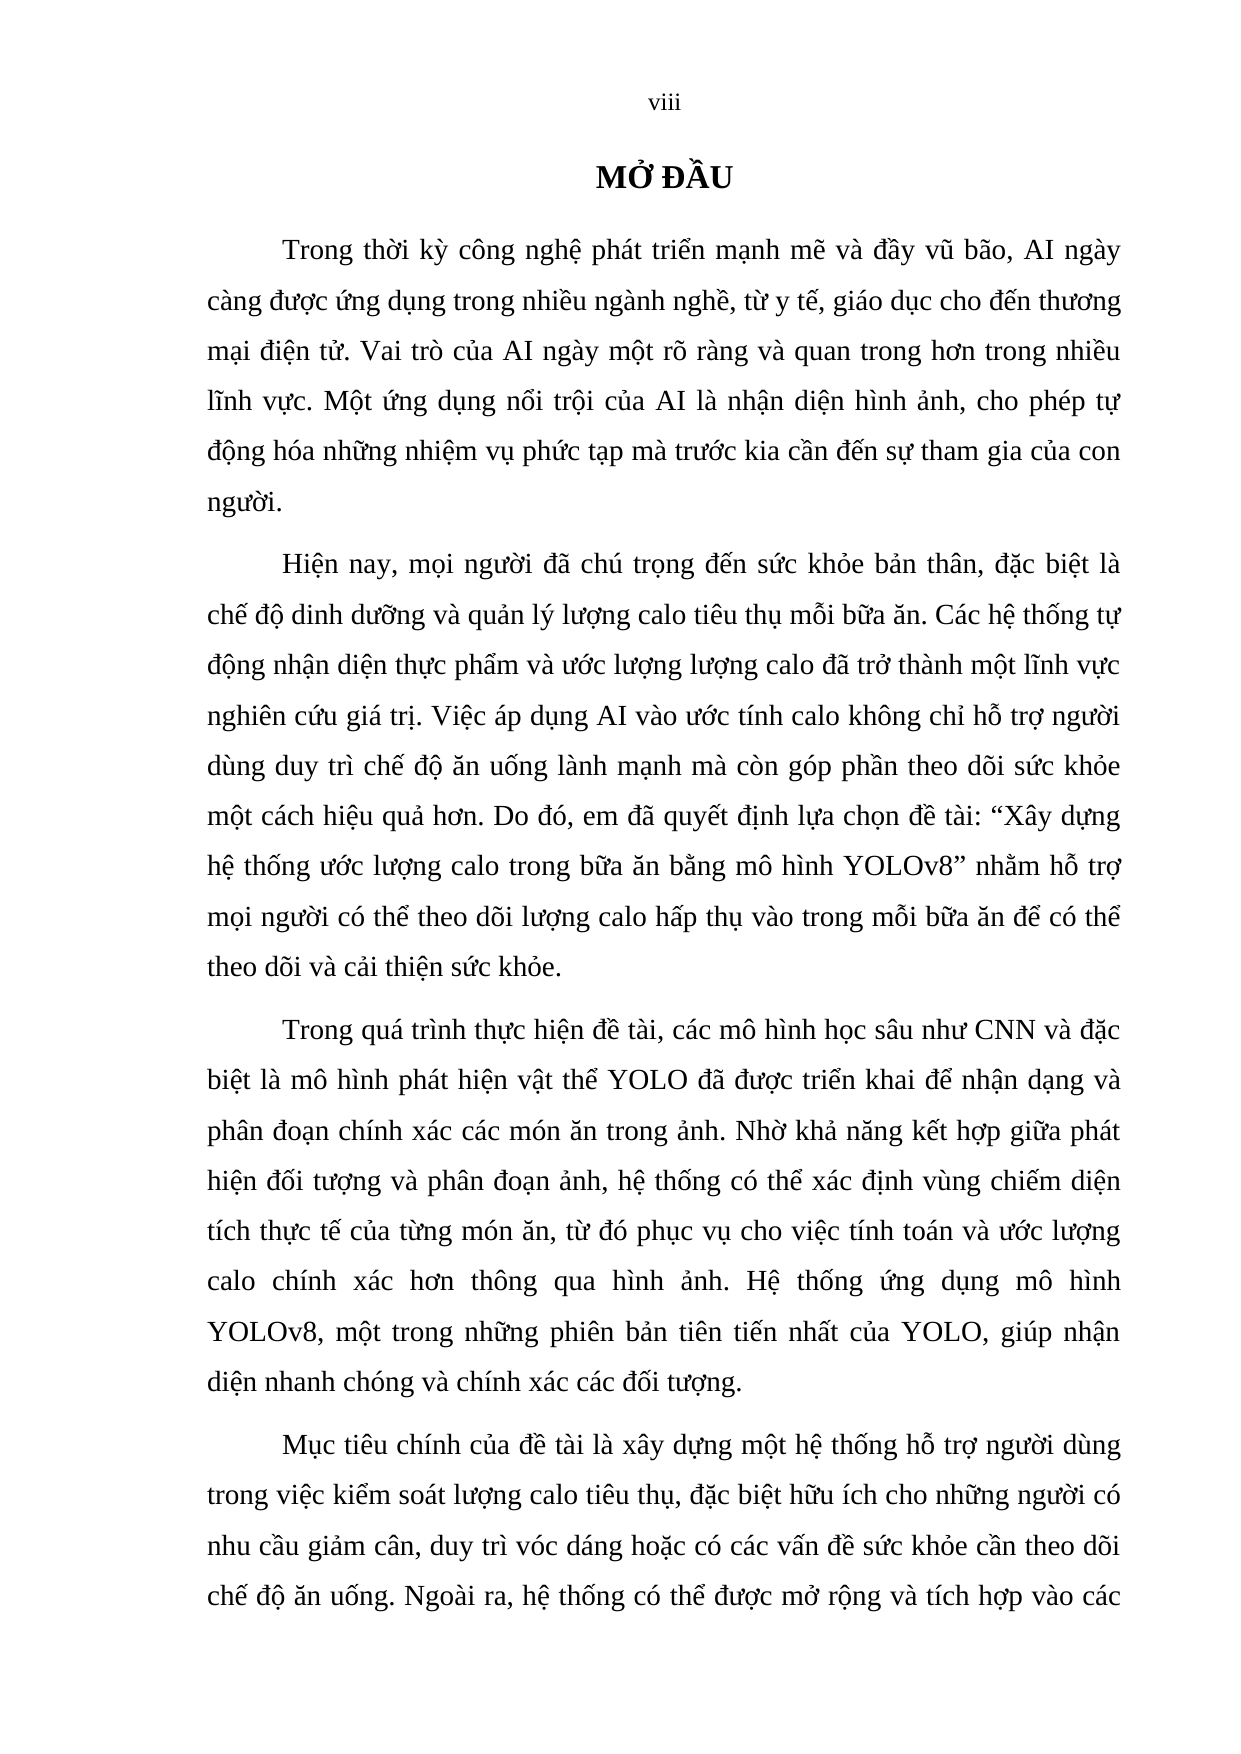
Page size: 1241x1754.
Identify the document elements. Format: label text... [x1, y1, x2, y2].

subtitle MỞ ĐẦU [207, 157, 1122, 196]
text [207, 1427, 1122, 1611]
text Trong thời kỳ công nghệ phát triển mạnh mẽ và đầy vũ bão, AI ngày càng được ứng dụng trong nhiều ngành nghề, từ y tế, giáo dục cho đến thương mại điện tử. Vai trò của AI ngày một rõ ràng và quan trong hơn trong nhiều lĩnh vực. Một ứng dụng nổi trội của AI là nhận diện hình ảnh, cho phép tự động hóa những nhiệm vụ phức tạp mà trước kia cần đến sự tham gia của con người. [207, 232, 1122, 517]
text Trong quá trình thực hiện đề tài, các mô hình học sâu như CNN và đặc biệt là mô hình phát hiện vật thể YOLO đã được triển khai để nhận dạng và phân đoạn chính xác các món ăn trong ảnh. Nhờ khả năng kết hợp giữa phát hiện đối tượng và phân đoạn ảnh, hệ thống có thể xác định vùng chiếm diện tích thực tế của từng món ăn, từ đó phục vụ cho việc tính toán và ước lượng calo chính xác hơn thông qua hình ảnh. Hệ thống ứng dụng mô hình YOLOv8, một trong những phiên bản tiên tiến nhất của YOLO, giúp nhận diện nhanh chóng và chính xác các đối tượng. [207, 1012, 1122, 1398]
text Hiện nay, mọi người đã chú trọng đến sức khỏe bản thân, đặc biệt là chế độ dinh dưỡng và quản lý lượng calo tiêu thụ mỗi bữa ăn. Các hệ thống tự động nhận diện thực phẩm và ước lượng lượng calo đã trở thành một lĩnh vực nghiên cứu giá trị. Việc áp dụng AI vào ước tính calo không chỉ hỗ trợ người dùng duy trì chế độ ăn uống lành mạnh mà còn góp phần theo dõi sức khỏe một cách hiệu quả hơn. Do đó, em đã quyết định lựa chọn đề tài: “Xây dựng hệ thống ước lượng calo trong bữa ăn bằng mô hình YOLOv8” nhằm hỗ trợ mọi người có thể theo dõi lượng calo hấp thụ vào trong mỗi bữa ăn để có thể theo dõi và cải thiện sức khỏe. [207, 547, 1122, 983]
